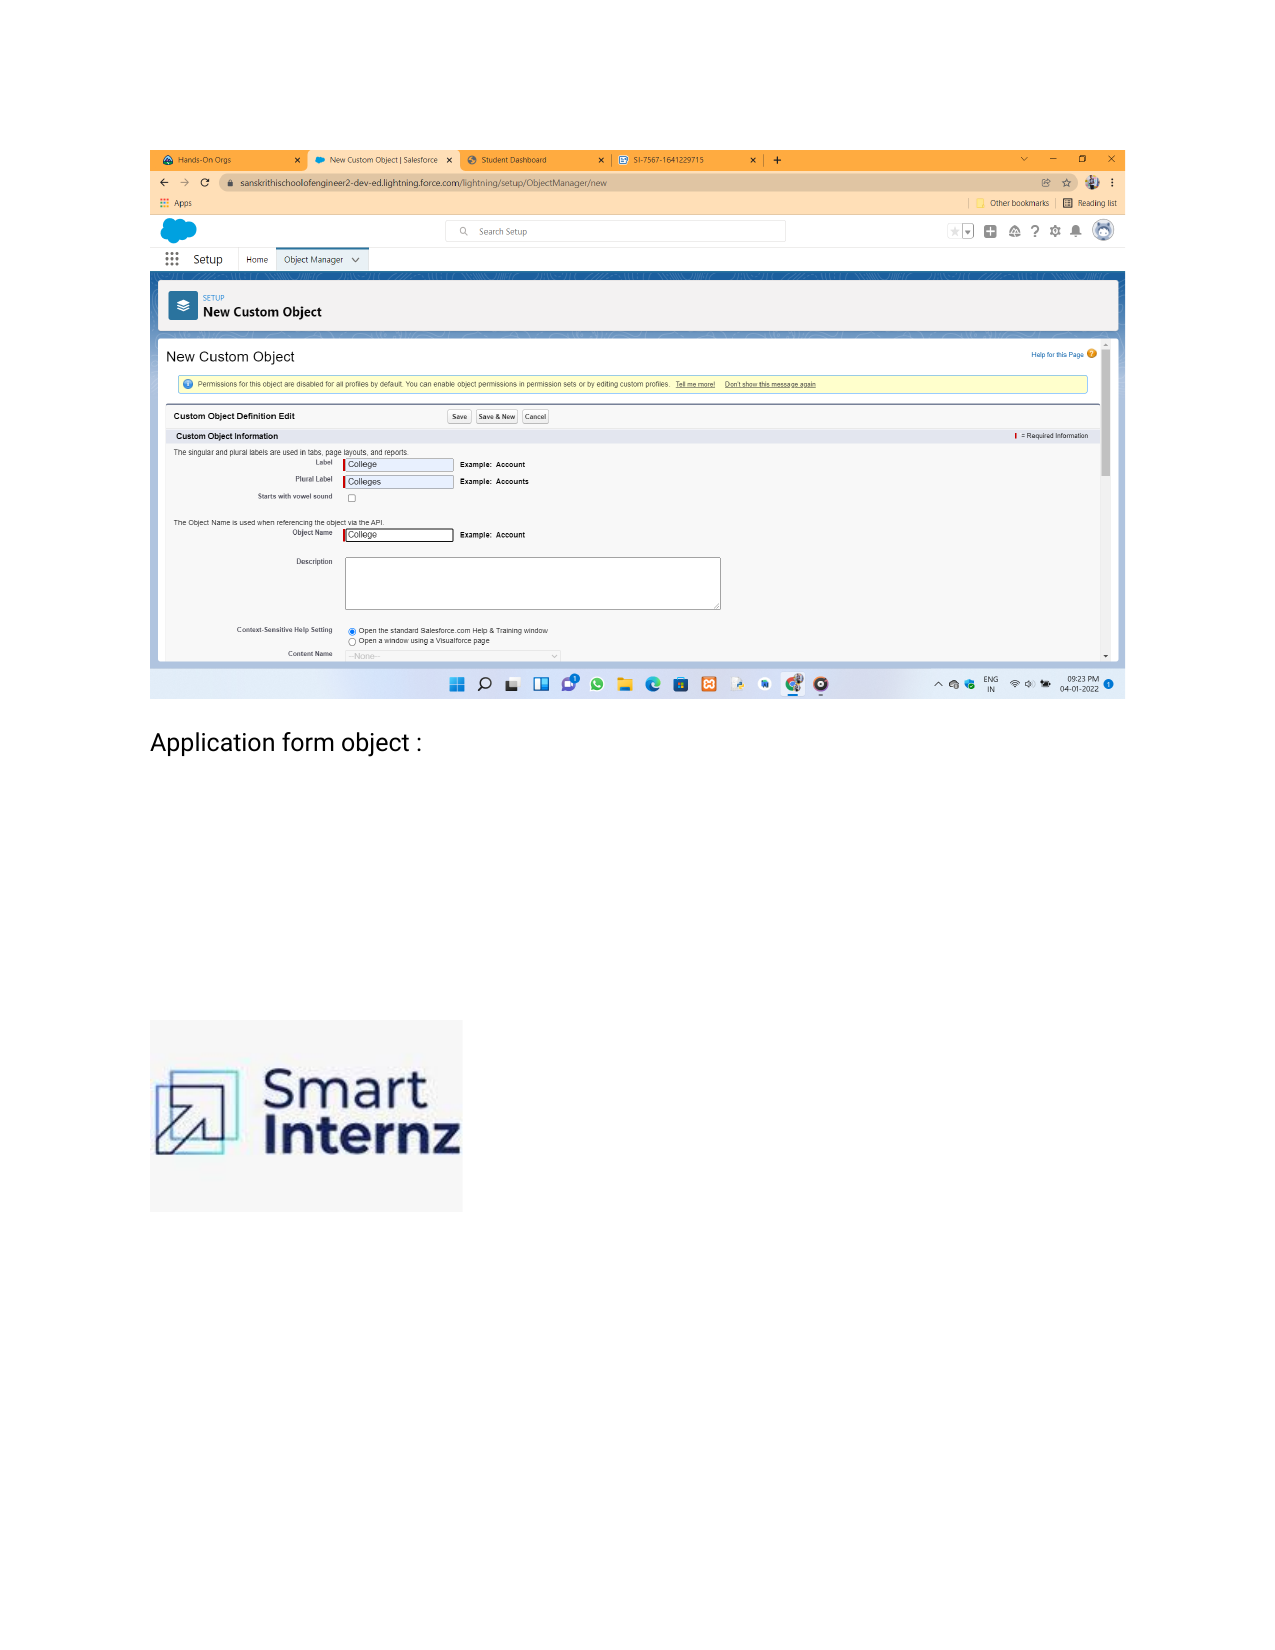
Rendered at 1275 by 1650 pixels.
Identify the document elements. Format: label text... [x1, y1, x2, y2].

picture [150, 150, 1125, 699]
picture [150, 1020, 463, 1212]
text Application form object : [150, 728, 1125, 757]
